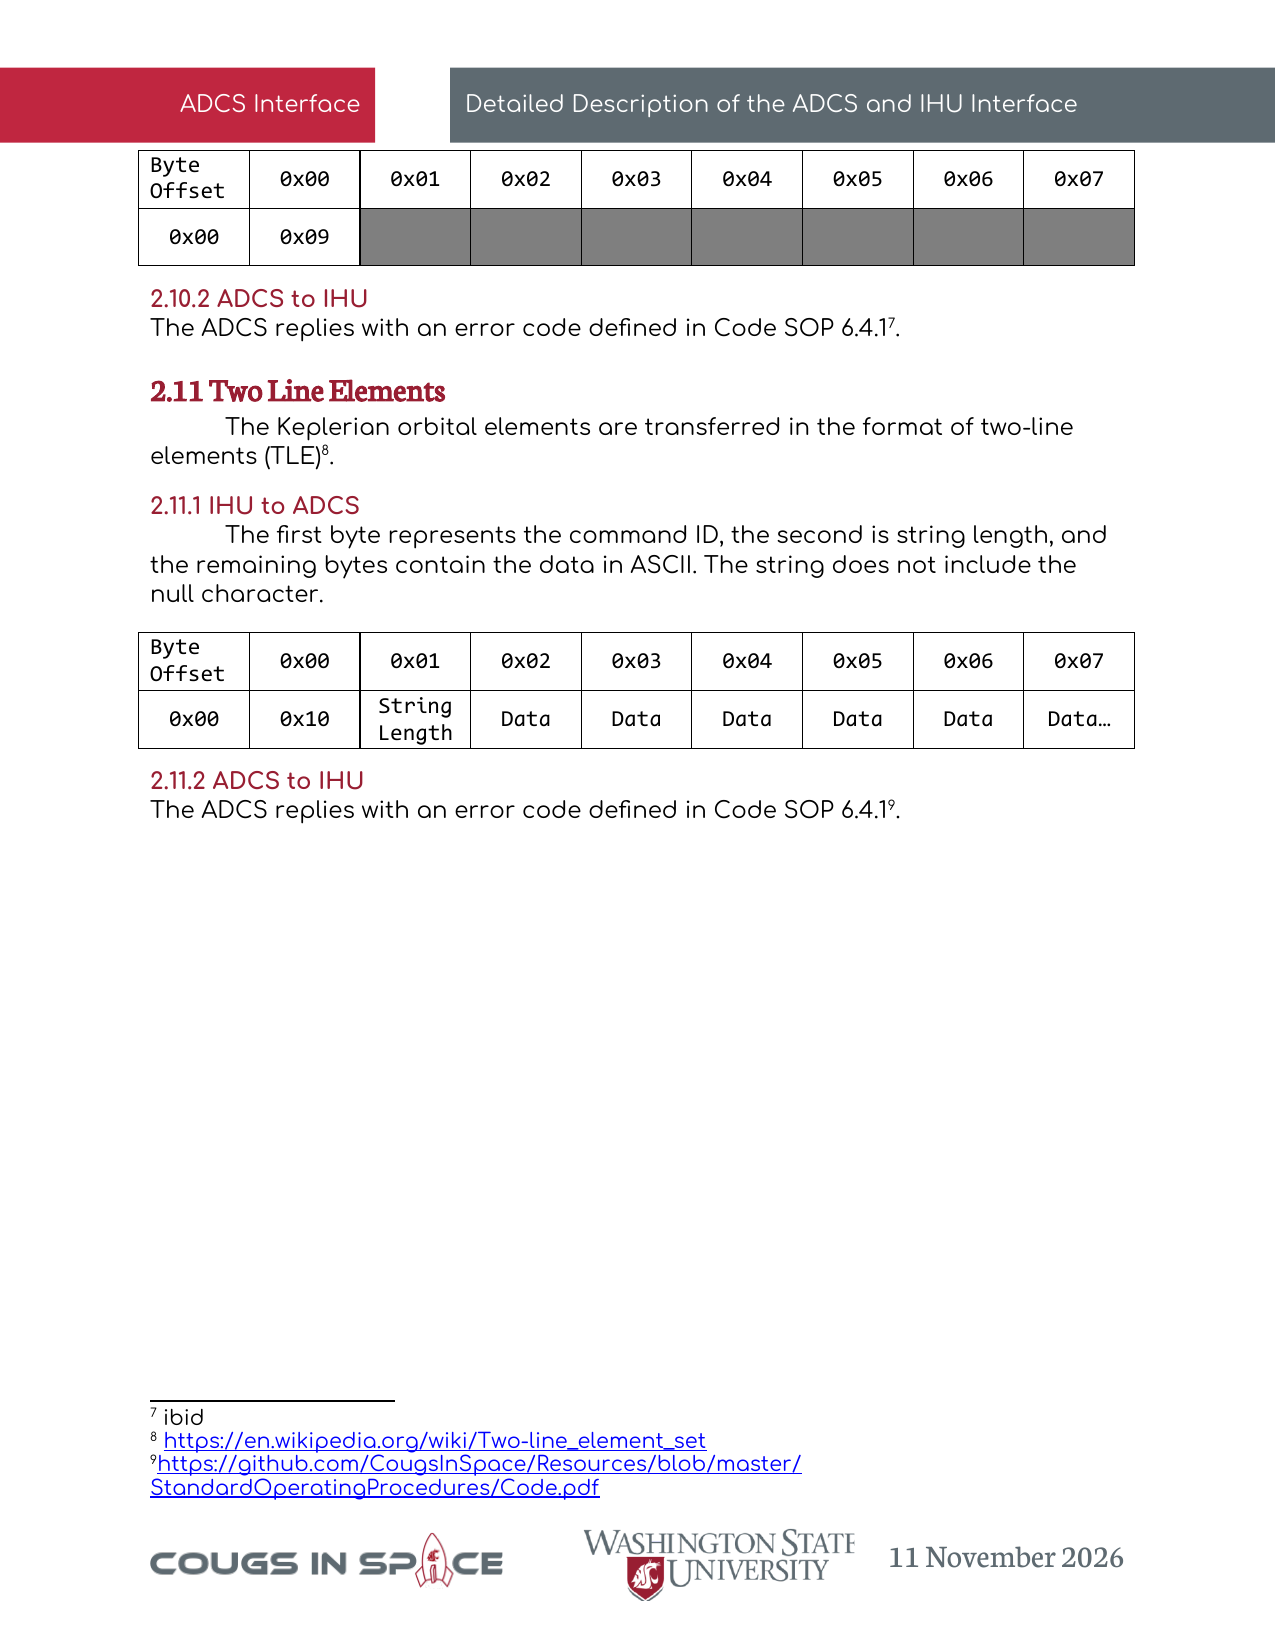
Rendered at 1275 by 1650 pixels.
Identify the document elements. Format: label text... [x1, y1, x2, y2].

table_cell [1024, 209, 1134, 265]
picture [582, 1528, 854, 1601]
table_header 0x01 [361, 633, 470, 690]
table_cell Data [914, 691, 1023, 747]
text The Keplerian orbital elements are transferred in the format of two-line elements (TLE). [150, 415, 1125, 470]
table_header Byte Offset [139, 633, 249, 690]
text The ADCS replies with an error code defined in Code SOP 6.4.1. [150, 316, 1125, 342]
table_header 0x04 [692, 151, 802, 208]
table_cell Data [582, 691, 691, 747]
table_header 0x03 [582, 151, 691, 208]
table_cell Data [803, 691, 913, 747]
table_header Byte Offset [139, 151, 249, 208]
table_header 0x01 [361, 151, 470, 208]
table_header 0x00 [250, 151, 359, 208]
subtitle 2.11.1 IHU to ADCS [150, 494, 1125, 520]
table_header 0x03 [582, 633, 691, 690]
subtitle 2.10.2 ADCS to IHU [150, 287, 1125, 313]
table_cell [471, 209, 581, 265]
table_header 0x05 [803, 151, 913, 208]
table_cell 0x09 [250, 209, 359, 265]
table_cell [361, 209, 470, 265]
table_cell 0x10 [250, 691, 359, 747]
table_header 0x07 [1024, 633, 1134, 690]
subtitle 2.11 Two Line Elements [150, 366, 1125, 409]
subtitle 2.11.2 ADCS to IHU [150, 769, 1125, 795]
table_header 0x02 [471, 633, 581, 690]
table_header 0x06 [914, 633, 1023, 690]
picture [150, 1532, 503, 1589]
table_header 0x07 [1024, 151, 1134, 208]
table_header 0x06 [914, 151, 1023, 208]
table_cell String Length [361, 691, 470, 747]
table_cell [692, 209, 802, 265]
table_header 0x04 [692, 633, 802, 690]
table_cell [803, 209, 913, 265]
table_cell Data… [1024, 691, 1134, 747]
text The first byte represents the command ID, the second is string length, and the remaining bytes contain the data in ASCII. The string does not include the null character. [150, 523, 1125, 608]
table_cell 0x00 [139, 209, 249, 265]
table_cell [582, 209, 691, 265]
table_header 0x00 [250, 633, 359, 690]
table_cell Data [692, 691, 802, 747]
text The ADCS replies with an error code defined in Code SOP 6.4.1. [150, 798, 1125, 824]
table_header 0x02 [471, 151, 581, 208]
table_header 0x05 [803, 633, 913, 690]
table_cell Data [471, 691, 581, 747]
table_cell [914, 209, 1023, 265]
table_cell 0x00 [139, 691, 249, 747]
